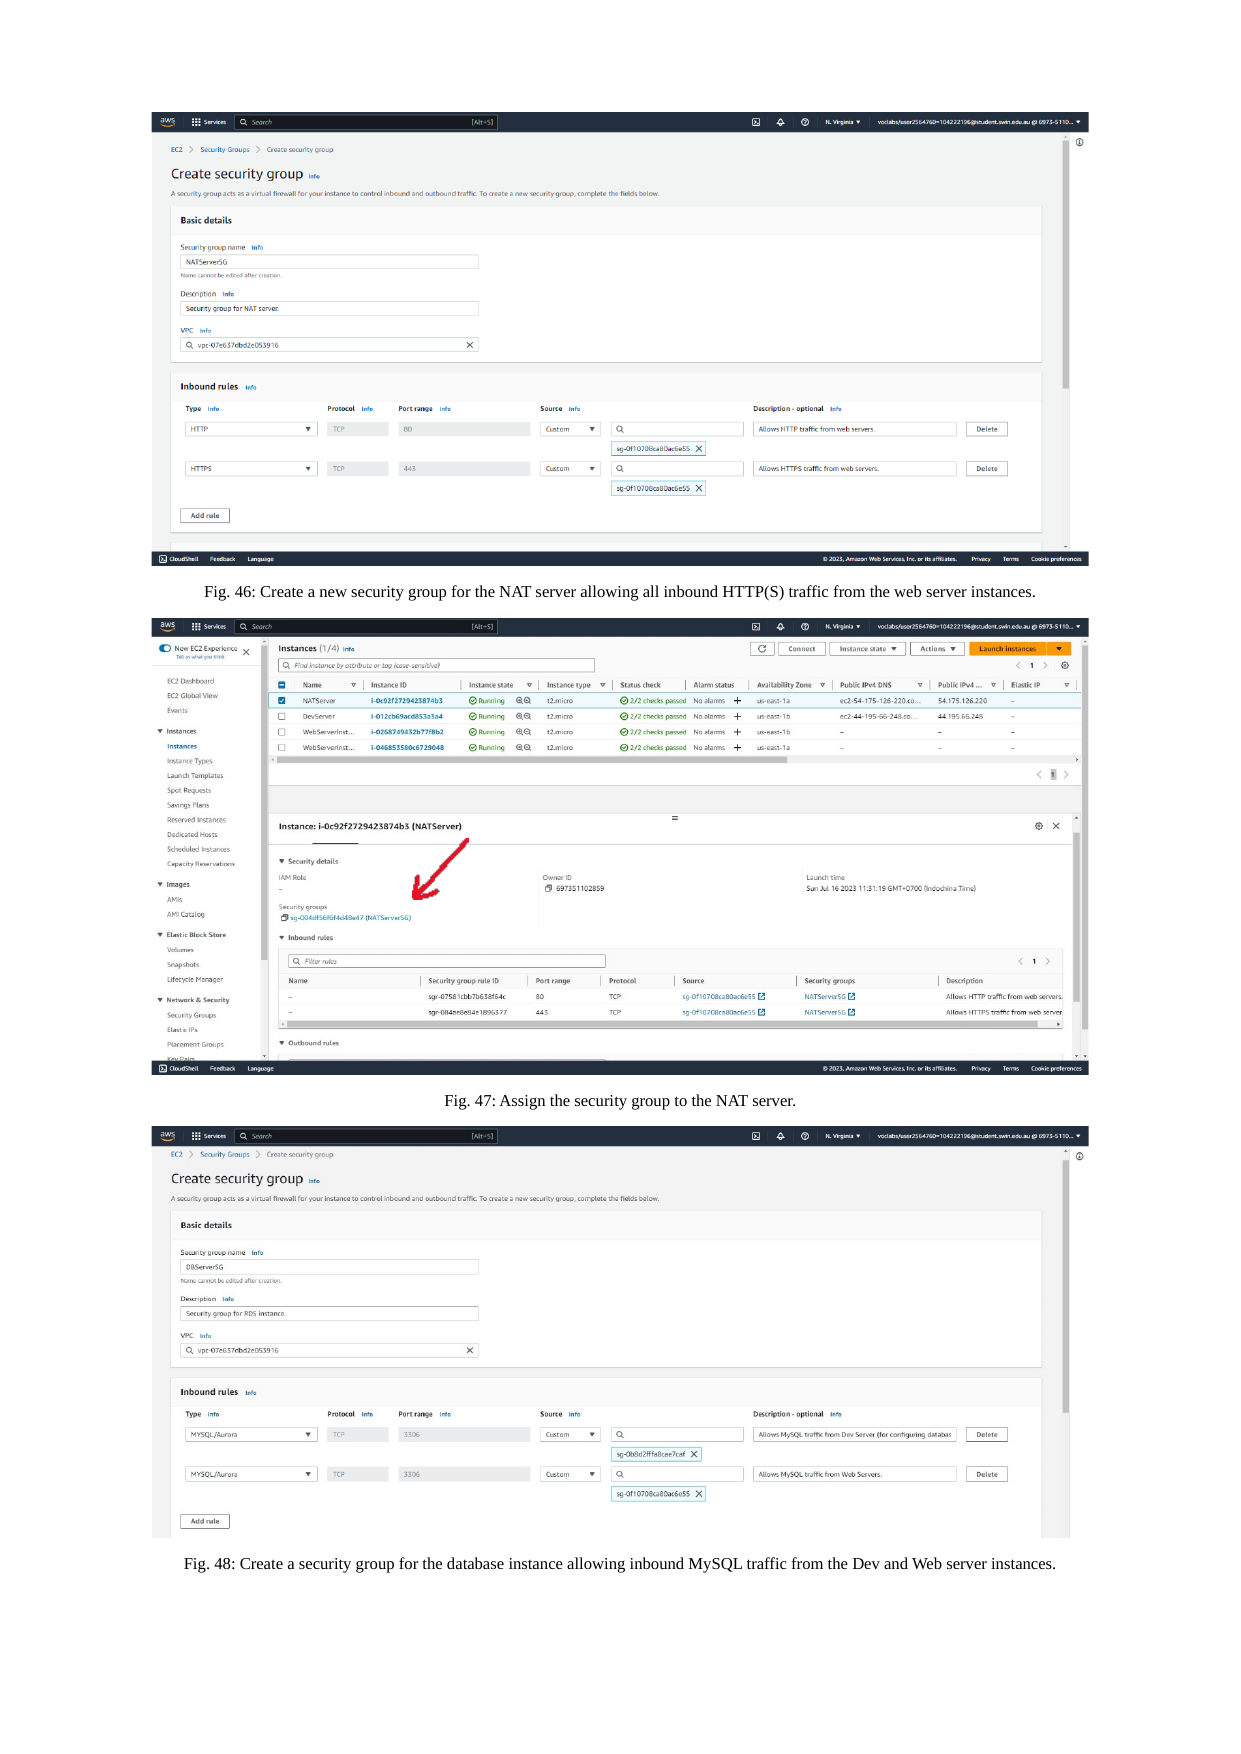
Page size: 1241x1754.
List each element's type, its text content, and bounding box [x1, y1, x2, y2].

text Fig. 47: Assign the security group to the NAT server. [94, 1091, 1146, 1110]
picture [151, 112, 1089, 566]
picture [151, 1126, 1089, 1538]
picture [151, 618, 1089, 1075]
text Fig. 46: Create a new security group for the NAT server allowing all inbound HTTP(S) traffic from the web server instances. [94, 582, 1146, 601]
text Fig. 48: Create a security group for the database instance allowing inbound MySQL traffic from the Dev and Web server instances. [94, 1554, 1146, 1573]
